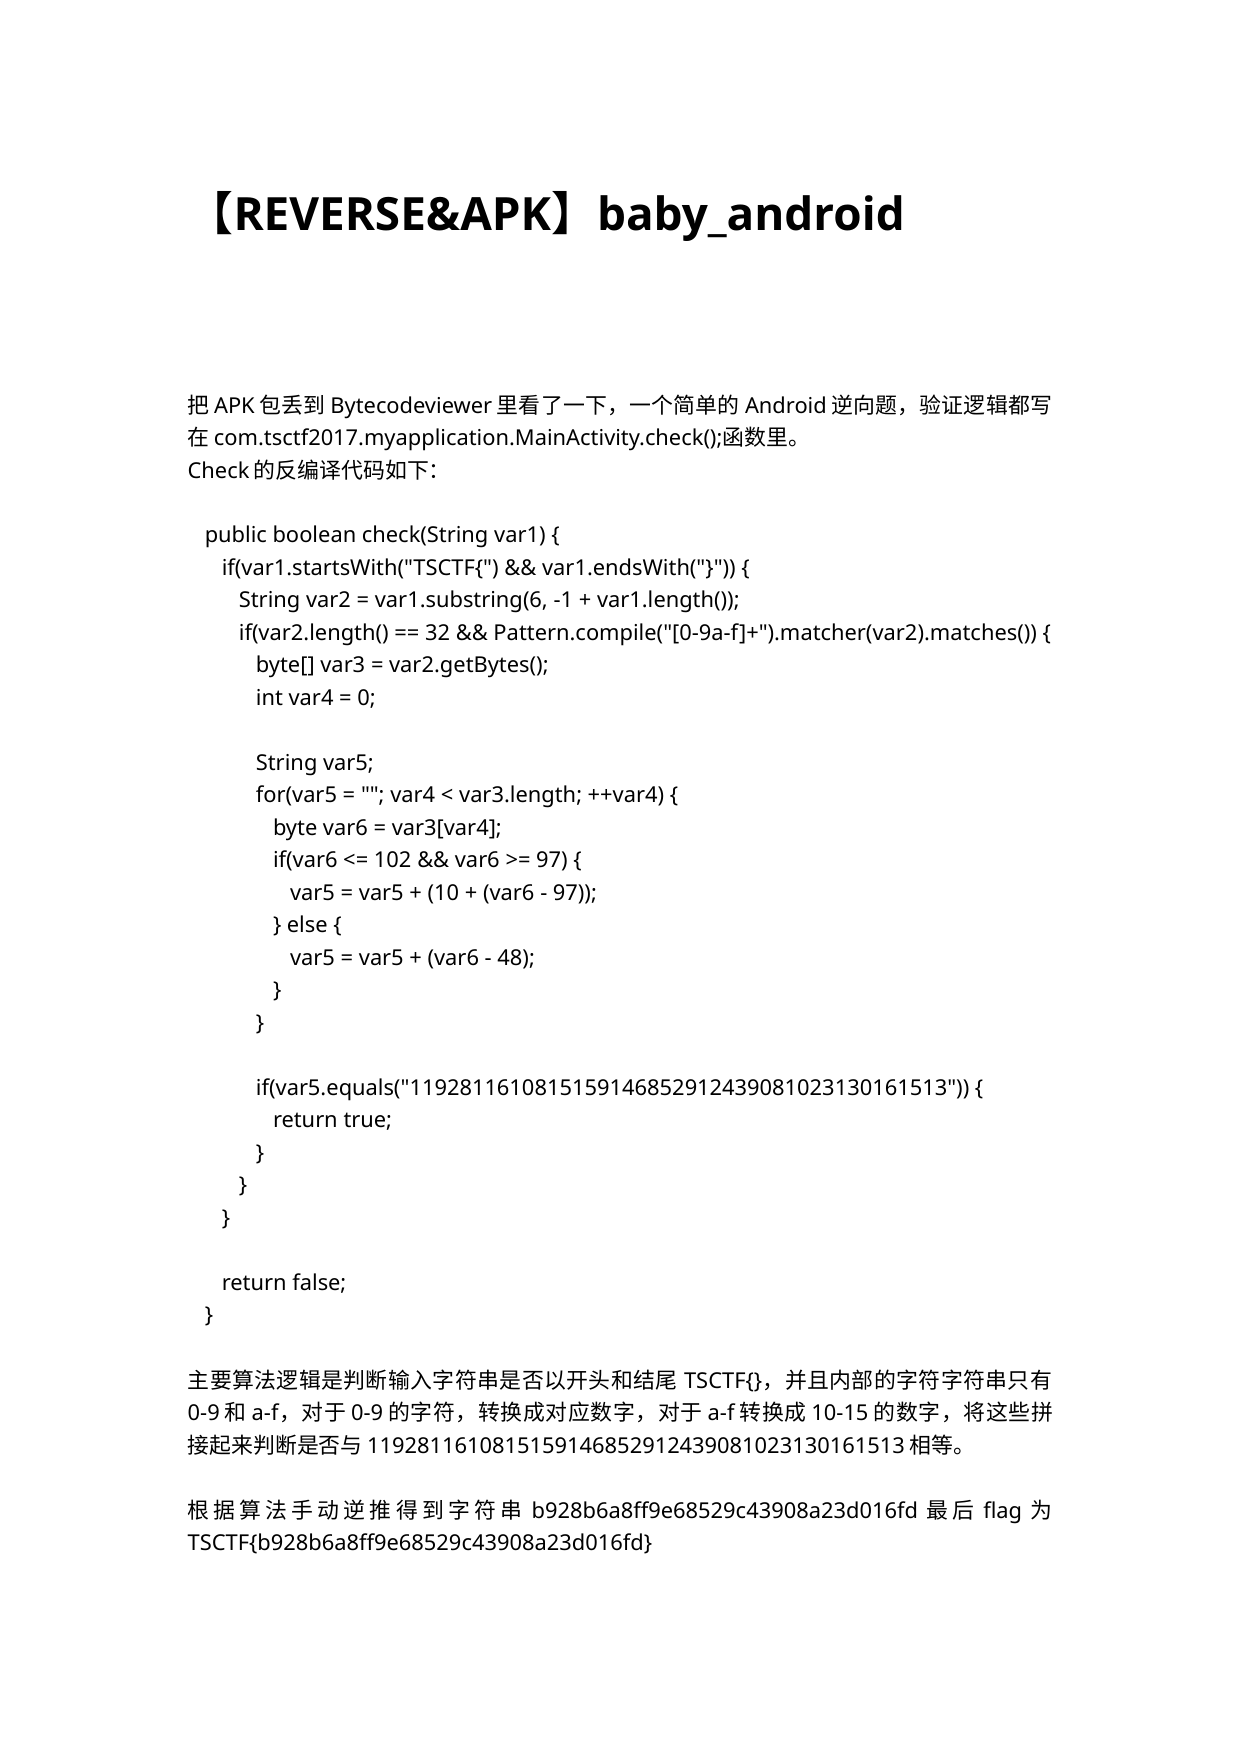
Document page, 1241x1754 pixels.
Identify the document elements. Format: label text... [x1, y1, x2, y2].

text String var5; [187, 745, 1053, 778]
text Check的反编译代码如下： [187, 453, 1053, 485]
text } [187, 1168, 1053, 1200]
text String var2 = var1.substring(6, -1 + var1.length()); [187, 583, 1053, 615]
text public boolean check(String var1) { [187, 518, 1053, 550]
text for(var5 = ""; var4 < var3.length; ++var4) { [187, 778, 1053, 810]
text return false; [187, 1265, 1053, 1298]
text if(var2.length() == 32 && Pattern.compile("[0-9a-f]+").matcher(var2).matches()) { [187, 615, 1053, 648]
subtitle 【REVERSE&APK】baby_android [187, 162, 1053, 259]
text } [187, 1005, 1053, 1038]
text } [187, 973, 1053, 1005]
text 根据算法手动逆推得到字符串b928b6a8ff9e68529c43908a23d016fd最后flag为TSCTF{b928b6a8ff9e68529c43908a23d016fd} [187, 1493, 1053, 1558]
text byte[] var3 = var2.getBytes(); [187, 648, 1053, 680]
text if(var5.equals("1192811610815159146852912439081023130161513")) { [187, 1070, 1053, 1103]
text 把APK包丢到Bytecodeviewer里看了一下，一个简单的Android逆向题，验证逻辑都写在com.tsctf2017.myapplication.MainActivity.check();函数里。 [187, 388, 1053, 453]
text if(var6 <= 102 && var6 >= 97) { [187, 843, 1053, 875]
text byte var6 = var3[var4]; [187, 810, 1053, 843]
text 主要算法逻辑是判断输入字符串是否以开头和结尾TSCTF{}，并且内部的字符字符串只有0-9和a-f，对于0-9的字符，转换成对应数字，对于a-f转换成10-15的数字，将这些拼接起来判断是否与1192811610815159146852912439081023130161513相等。 [187, 1363, 1053, 1460]
text if(var1.startsWith("TSCTF{") && var1.endsWith("}")) { [187, 550, 1053, 583]
text var5 = var5 + (var6 - 48); [187, 940, 1053, 973]
text } [187, 1135, 1053, 1168]
text } [187, 1298, 1053, 1363]
text var5 = var5 + (10 + (var6 - 97)); [187, 875, 1053, 908]
text int var4 = 0; [187, 680, 1053, 713]
text return true; [187, 1103, 1053, 1135]
text } else { [187, 908, 1053, 940]
text } [187, 1200, 1053, 1233]
